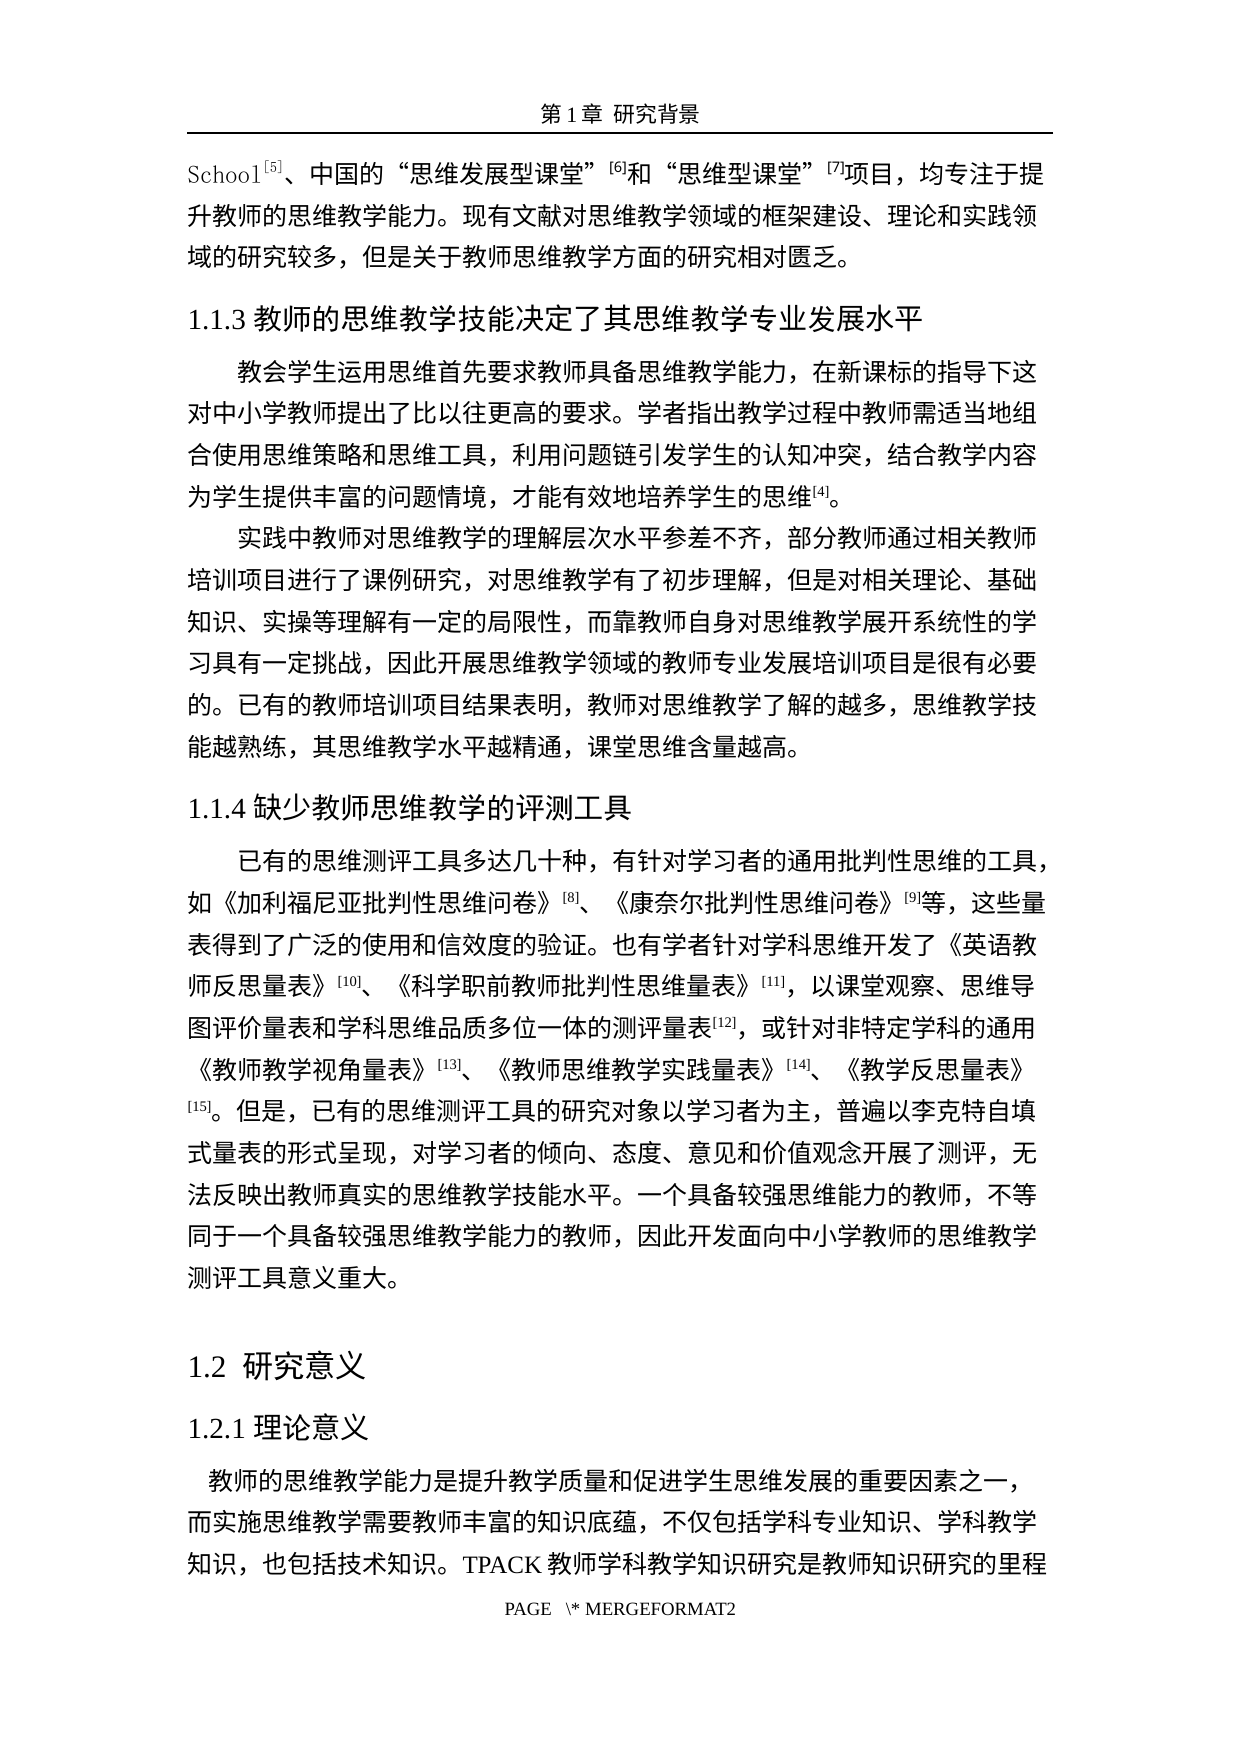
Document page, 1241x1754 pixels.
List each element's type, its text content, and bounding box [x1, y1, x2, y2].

subtitle 教师的思维教学技能决定了其思维教学专业发展水平 [187, 300, 1053, 335]
text 已有的思维测评工具多达几十种，有针对学习者的通用批判性思维的工具，如《加利福尼亚批判性思维问卷》[8]、《康奈尔批判性思维问卷》[9]等，这些量表得到了广泛的使用和信效度的验证。也有学者针对学科思维开发了《英语教师反思量表》[10]、《科学职前教师批判性思维量表》[11]，以课堂观察、思维导图评价量表和学科思维品质多位一体的测评量表[12]，或针对非特定学科的通用《教师教学视角量表》[13]、《教师思维教学实践量表》[14]、《教学反思量表》[15]。但是，已有的思维测评工具的研究对象以学习者为主，普遍以李克特自填式量表的形式呈现，对学习者的倾向、态度、意见和价值观念开展了测评，无法反映出教师真实的思维教学技能水平。一个具备较强思维能力的教师，不等同于一个具备较强思维教学能力的教师，因此开发面向中小学教师的思维教学测评工具意义重大。 [187, 837, 1053, 1296]
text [187, 150, 1053, 275]
subtitle 缺少教师思维教学的评测工具 [187, 789, 1053, 825]
text 教会学生运用思维首先要求教师具备思维教学能力，在新课标的指导下这对中小学教师提出了比以往更高的要求。学者指出教学过程中教师需适当地组合使用思维策略和思维工具，利用问题链引发学生的认知冲突，结合教学内容为学生提供丰富的问题情境，才能有效地培养学生的思维[4]。 [187, 348, 1053, 514]
text 实践中教师对思维教学的理解层次水平参差不齐，部分教师通过相关教师培训项目进行了课例研究，对思维教学有了初步理解，但是对相关理论、基础知识、实操等理解有一定的局限性，而靠教师自身对思维教学展开系统性的学习具有一定挑战，因此开展思维教学领域的教师专业发展培训项目是很有必要的。已有的教师培训项目结果表明，教师对思维教学了解的越多，思维教学技能越熟练，其思维教学水平越精通，课堂思维含量越高。 [187, 514, 1053, 764]
subtitle 研究意义 [187, 1346, 1053, 1384]
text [187, 1457, 1053, 1582]
subtitle 理论意义 [187, 1409, 1053, 1444]
